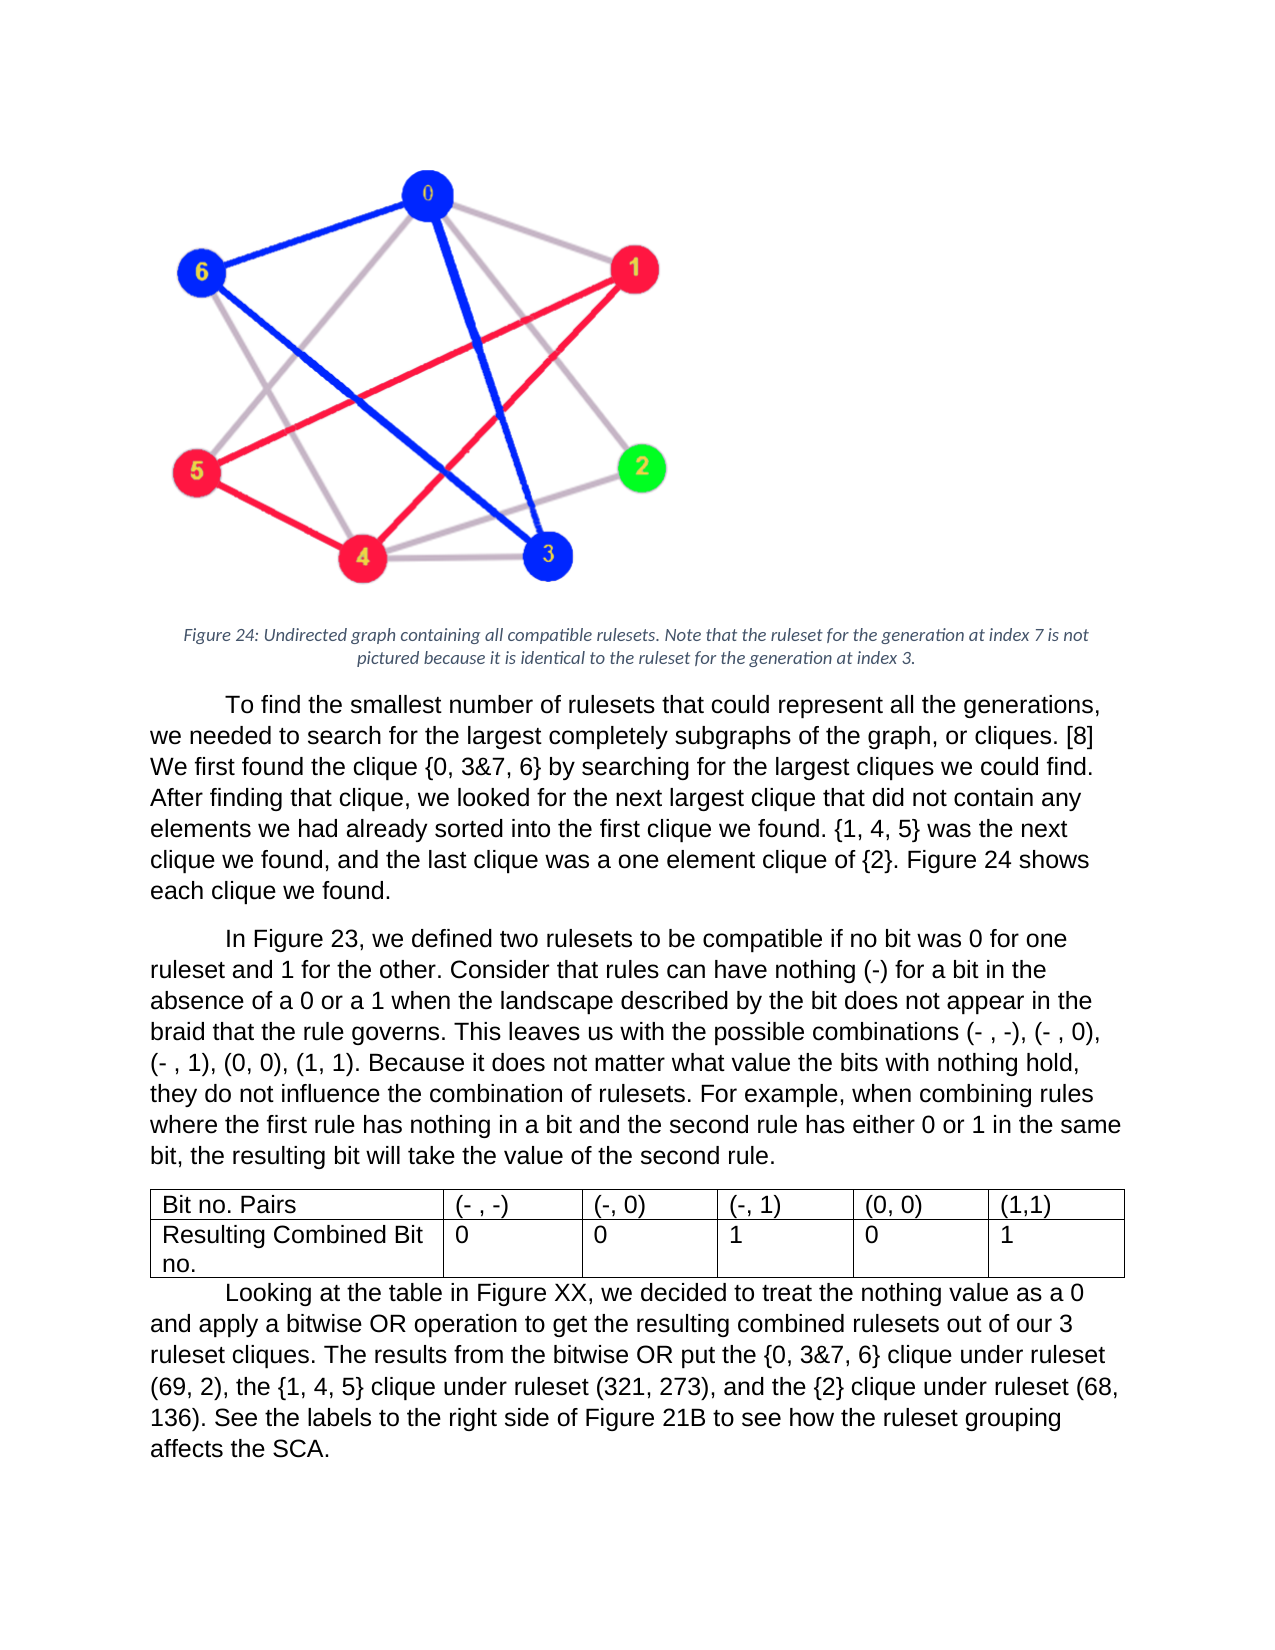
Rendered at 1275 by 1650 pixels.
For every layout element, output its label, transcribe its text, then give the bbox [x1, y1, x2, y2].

table_cell 0 [854, 1220, 988, 1277]
table_cell Resulting Combined Bit no. [151, 1220, 443, 1277]
text Looking at the table in Figure XX, we decided to treat the nothing value as a 0 and apply a bitwise OR operation to get the resulting combined rulesets out of our 3 ruleset cliques. The results from the bitwise OR put the {0, 3&7, 6} clique under ruleset (69, 2), the {1, 4, 5} clique under ruleset (321, 273), and the {2} clique under ruleset (68, 136). See the labels to the right side of Figure 21B to see how the ruleset grouping affects the SCA. [150, 1278, 1125, 1462]
text To find the smallest number of rulesets that could represent all the generations, we needed to search for the largest completely subgraphs of the graph, or cliques. [8] We first found the clique {0, 3&7, 6} by searching for the largest cliques we could find. After finding that clique, we looked for the next largest clique that did not contain any elements we had already sorted into the first clique we found. {1, 4, 5} was the next clique we found, and the last clique was a one element clique of {2}. Figure 24 shows each clique we found. [150, 690, 1125, 905]
table_header (1,1) [989, 1190, 1124, 1219]
picture [150, 150, 688, 605]
table_cell 1 [718, 1220, 853, 1277]
table_header (-, 1) [718, 1190, 853, 1219]
text In Figure 23, we defined two rulesets to be compatible if no bit was 0 for one ruleset and 1 for the other. Consider that rules can have nothing (-) for a bit in the absence of a 0 or a 1 when the landscape described by the bit does not appear in the braid that the rule governs. This leaves us with the possible combinations (- , -), (- , 0), (- , 1), (0, 0), (1, 1). Because it does not matter what value the bits with nothing hold, they do not influence the combination of rulesets. For example, when combining rules where the first rule has nothing in a bit and the second rule has either 0 or 1 in the same bit, the resulting bit will take the value of the second rule. [150, 924, 1125, 1170]
table_header (-, 0) [583, 1190, 717, 1219]
table_cell 0 [444, 1220, 582, 1277]
table_header (0, 0) [854, 1190, 988, 1219]
table_cell 0 [583, 1220, 717, 1277]
table_cell 1 [989, 1220, 1124, 1277]
table_header Bit no. Pairs [151, 1190, 443, 1219]
table_header (- , -) [444, 1190, 582, 1219]
